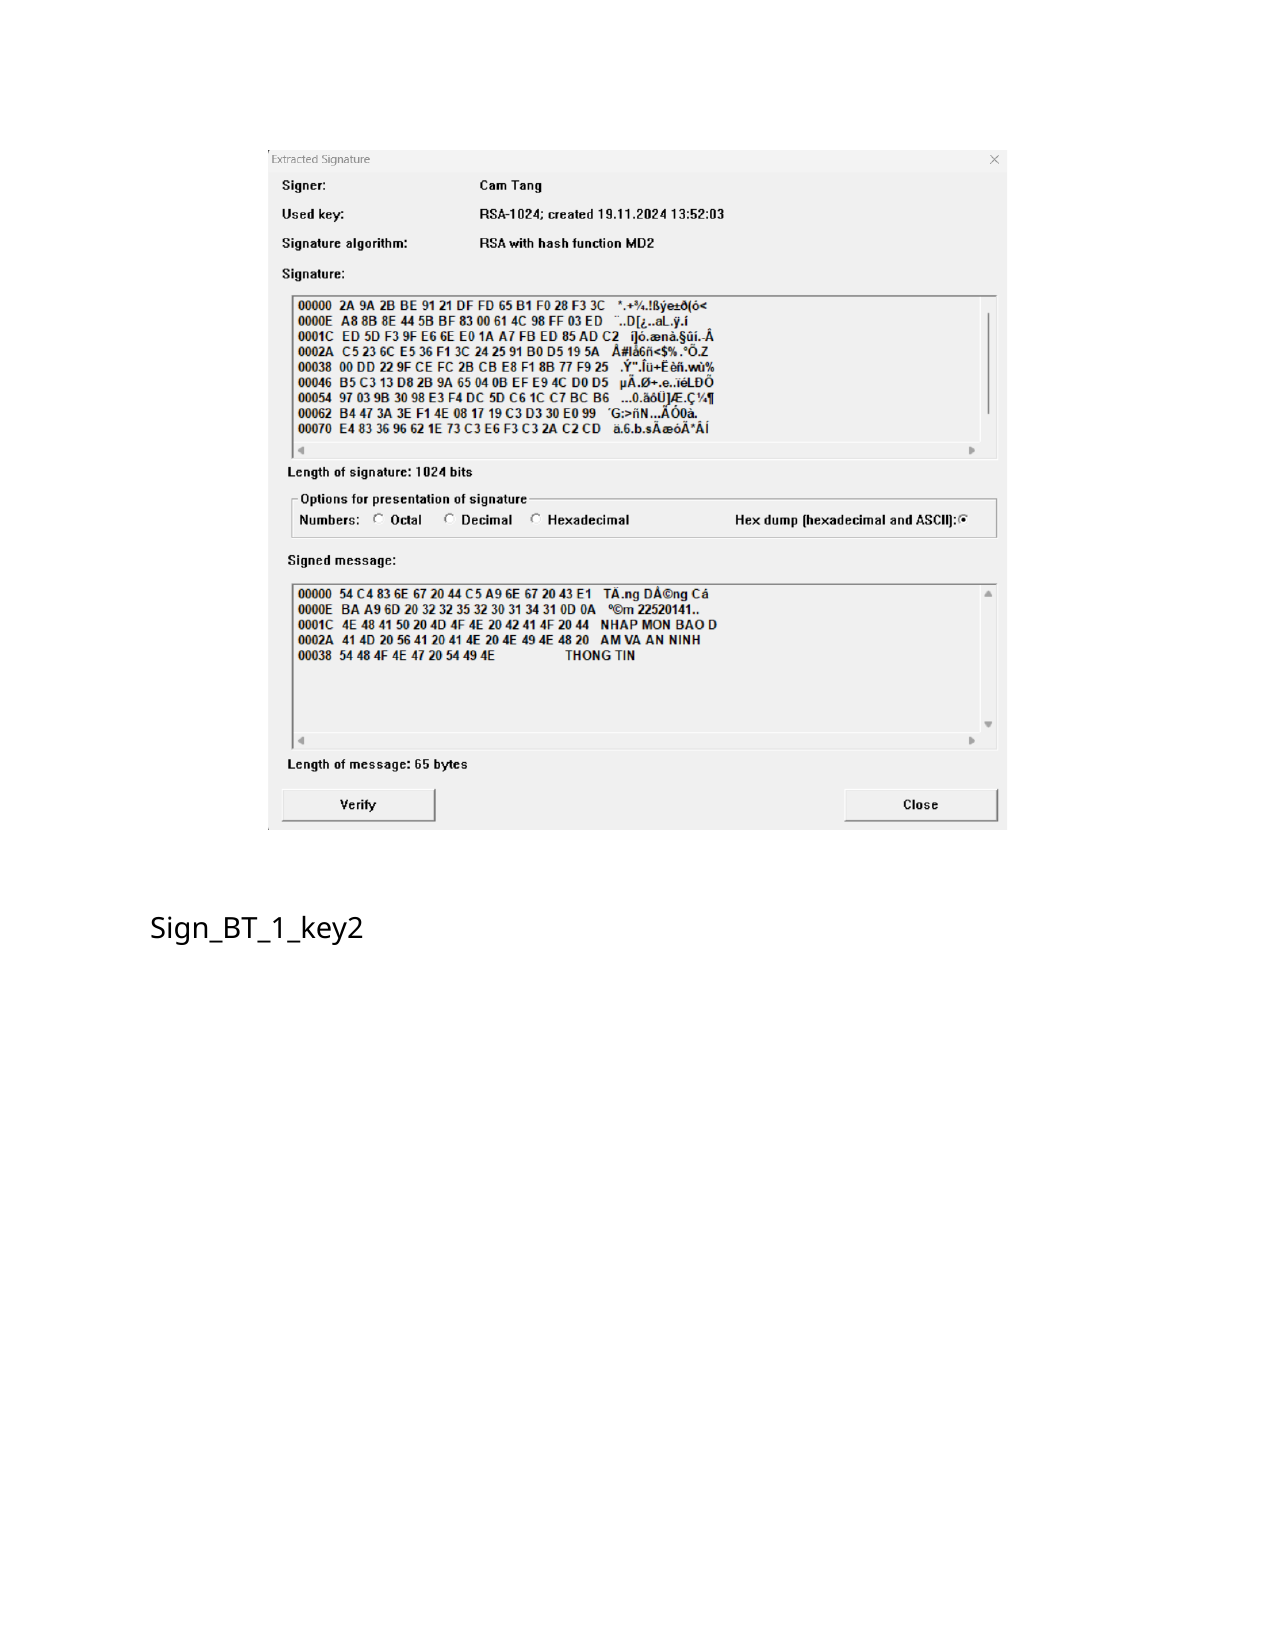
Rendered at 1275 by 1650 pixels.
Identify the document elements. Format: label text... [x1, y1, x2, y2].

text Sign_BT_1_key2 [150, 908, 1125, 947]
picture [268, 150, 1008, 830]
